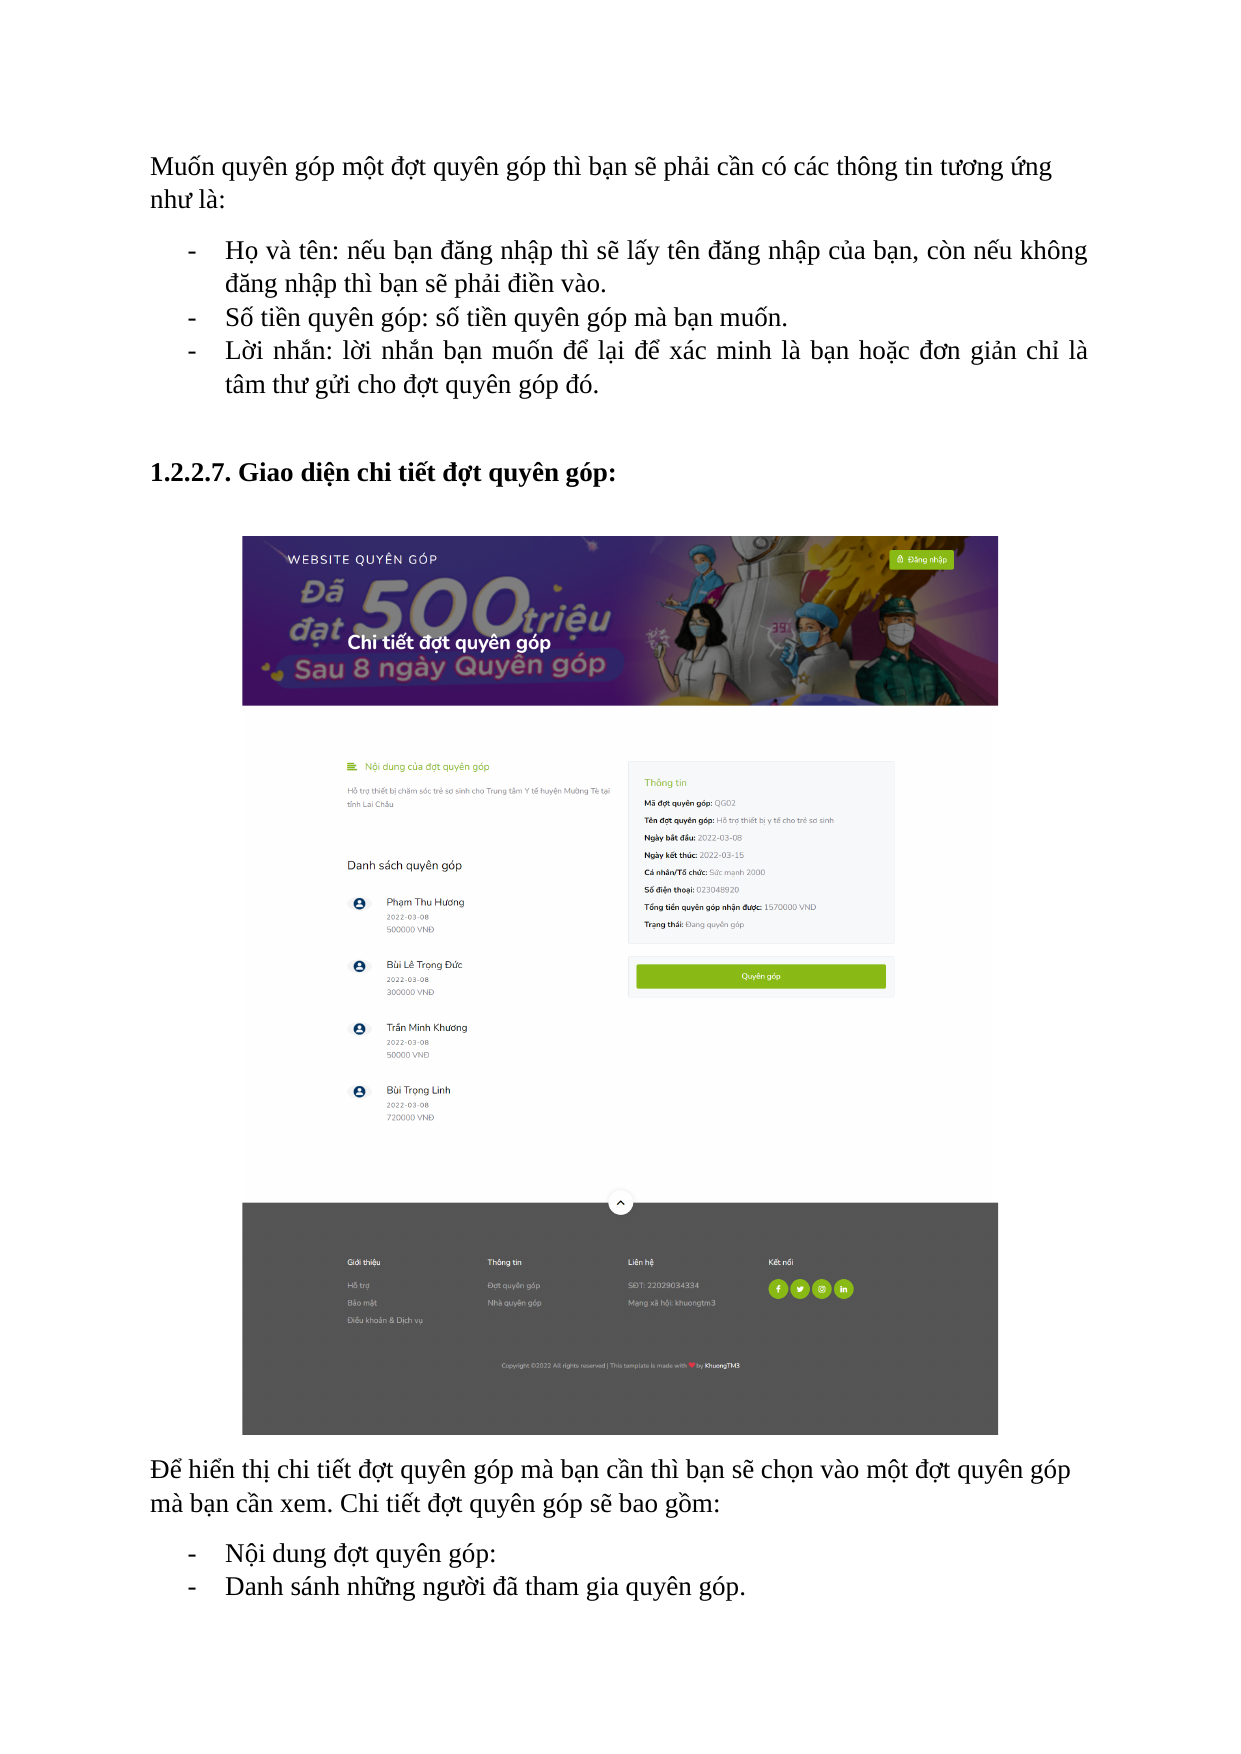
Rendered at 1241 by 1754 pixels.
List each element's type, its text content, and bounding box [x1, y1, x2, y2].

list Lời nhắn: lời nhắn bạn muốn để lại để xác minh là bạn hoặc đơn giản chỉ là tâm thư gửi cho đợt quyên góp đó. [187, 334, 1090, 399]
list Họ và tên: nếu bạn đăng nhập thì sẽ lấy tên đăng nhập của bạn, còn nếu không đăng nhập thì bạn sẽ phải điền vào. [187, 234, 1090, 298]
list Số tiền quyên góp: số tiền quyên góp mà bạn muốn. [187, 301, 1090, 332]
list Danh sánh những người đã tham gia quyên góp. [187, 1570, 1090, 1602]
picture [242, 536, 999, 1435]
text Muốn quyên góp một đợt quyên góp thì bạn sẽ phải cần có các thông tin tương ứng như là: [150, 150, 1090, 215]
list Nội dung đợt quyên góp: [187, 1537, 1090, 1568]
subtitle 1.2.2.7. Giao diện chi tiết đợt quyên góp: [150, 456, 1090, 487]
text Để hiển thị chi tiết đợt quyên góp mà bạn cần thì bạn sẽ chọn vào một đợt quyên góp mà bạn cần xem. Chi tiết đợt quyên góp sẽ bao gồm: [150, 1453, 1090, 1518]
